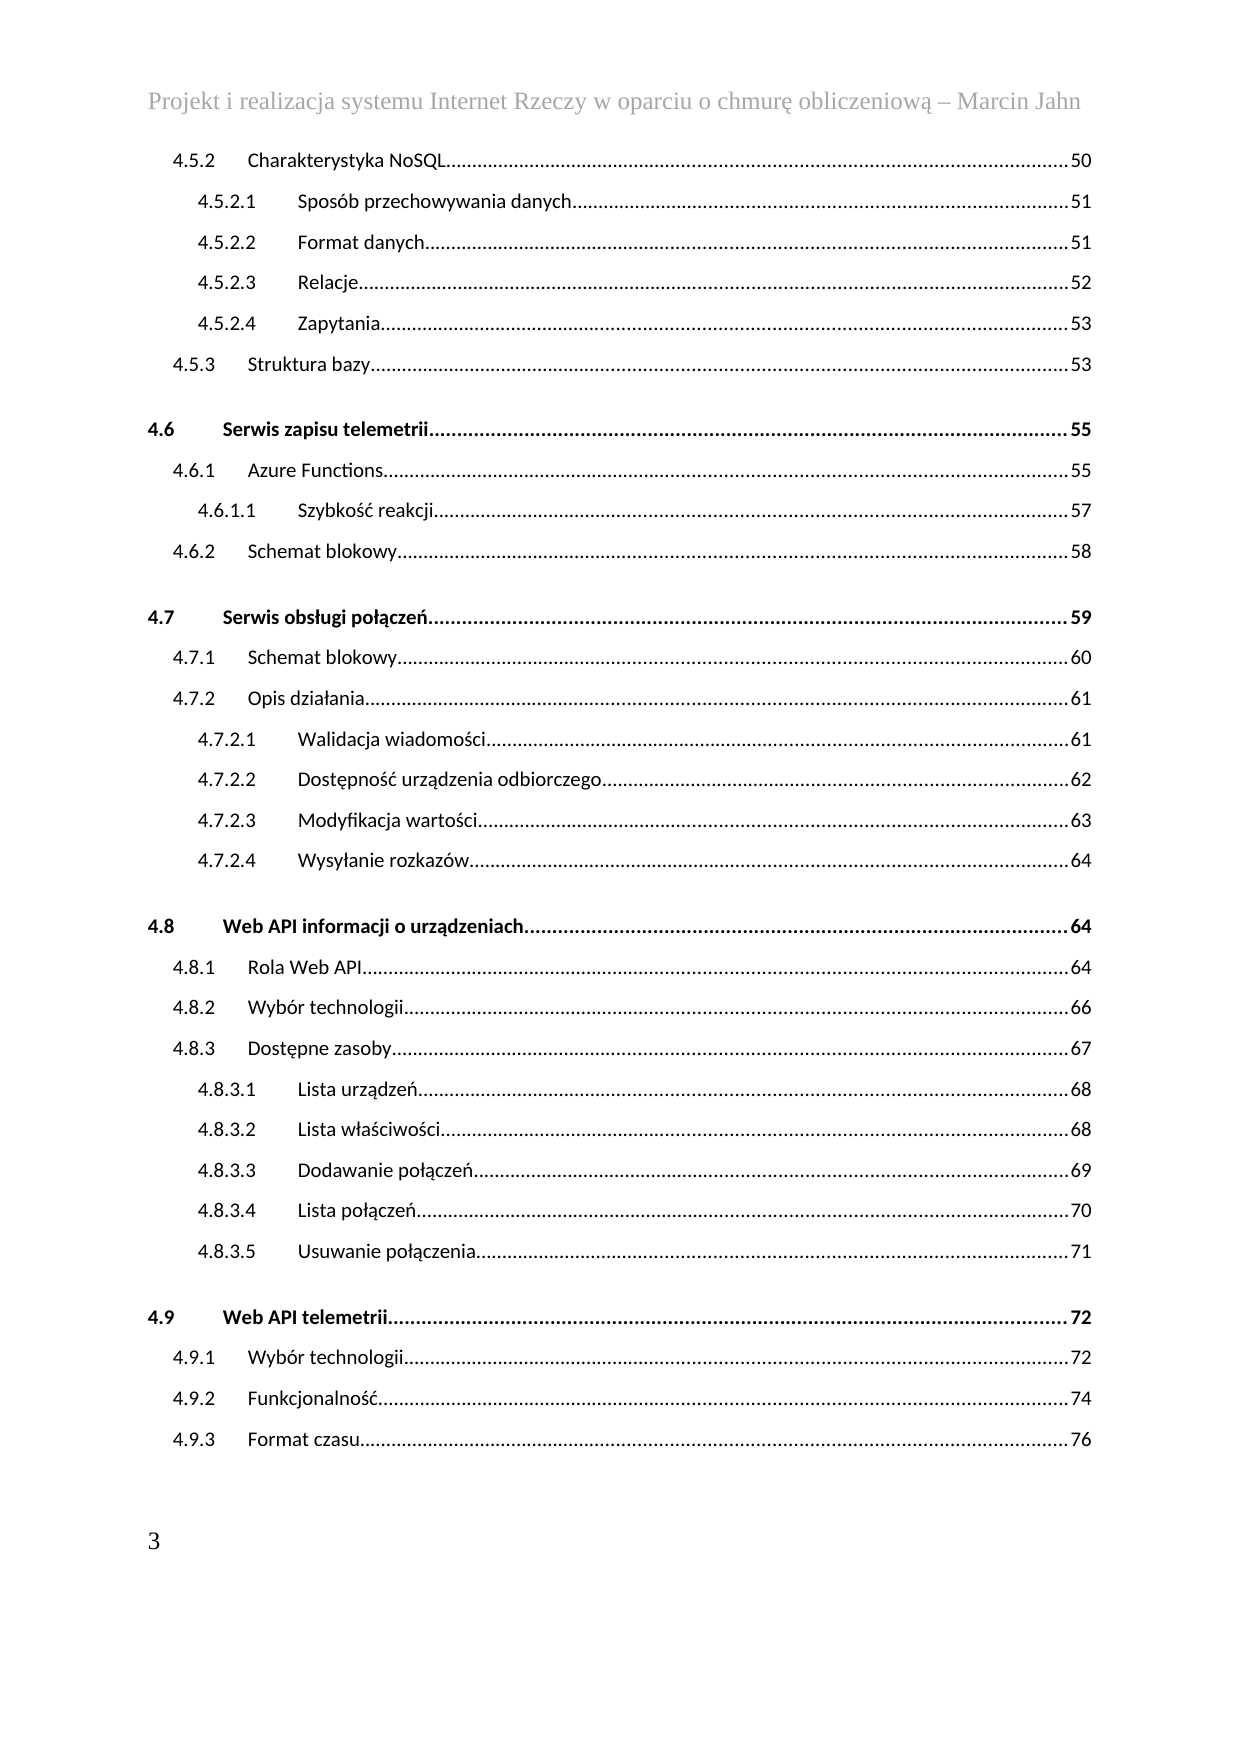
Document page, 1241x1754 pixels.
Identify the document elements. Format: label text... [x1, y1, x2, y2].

text 4.8.3.3 Dodawanie połączeń 69 [198, 1157, 1093, 1182]
text 4.5.3 Struktura bazy 53 [173, 351, 1093, 376]
text 4.8.3.2 Lista właściwości 68 [198, 1116, 1093, 1142]
text 4.7.2.1 Walidacja wiadomości 61 [198, 726, 1093, 751]
text 4.9.1 Wybór technologii 72 [173, 1344, 1093, 1370]
text 4.5.2.3 Relacje 52 [198, 269, 1093, 295]
text 4.6.1.1 Szybkość reakcji 57 [198, 498, 1093, 523]
text 4.8.3 Dostępne zasoby 67 [173, 1035, 1093, 1061]
text 4.5.2.2 Format danych 51 [198, 229, 1093, 254]
text 4.6.1 Azure Functions 55 [173, 457, 1093, 482]
text 4.5.2 Charakterystyka NoSQL 50 [173, 148, 1093, 173]
text 4.9.3 Format czasu 76 [173, 1426, 1093, 1451]
text 4.7.2.3 Modyfikacja wartości 63 [198, 807, 1093, 832]
text 4.8 Web API informacji o urządzeniach 64 [148, 913, 1093, 939]
text 4.8.3.4 Lista połączeń 70 [198, 1198, 1093, 1223]
text 4.7.2.4 Wysyłanie rozkazów 64 [198, 848, 1093, 873]
text 4.7 Serwis obsługi połączeń 59 [148, 604, 1093, 629]
text 4.7.2 Opis działania 61 [173, 685, 1093, 711]
text 4.8.1 Rola Web API 64 [173, 954, 1093, 979]
text 4.7.1 Schemat blokowy 60 [173, 644, 1093, 670]
text 4.9 Web API telemetrii 72 [148, 1304, 1093, 1329]
text 4.7.2.2 Dostępność urządzenia odbiorczego 62 [198, 766, 1093, 792]
text 4.5.2.4 Zapytania 53 [198, 310, 1093, 336]
text 4.8.3.1 Lista urządzeń 68 [198, 1076, 1093, 1101]
text 4.9.2 Funkcjonalność 74 [173, 1385, 1093, 1411]
text 4.6.2 Schemat blokowy 58 [173, 538, 1093, 564]
text 4.8.2 Wybór technologii 66 [173, 994, 1093, 1020]
text 4.8.3.5 Usuwanie połączenia 71 [198, 1238, 1093, 1264]
text 4.5.2.1 Sposób przechowywania danych 51 [198, 188, 1093, 214]
text 4.6 Serwis zapisu telemetrii 55 [148, 416, 1093, 442]
